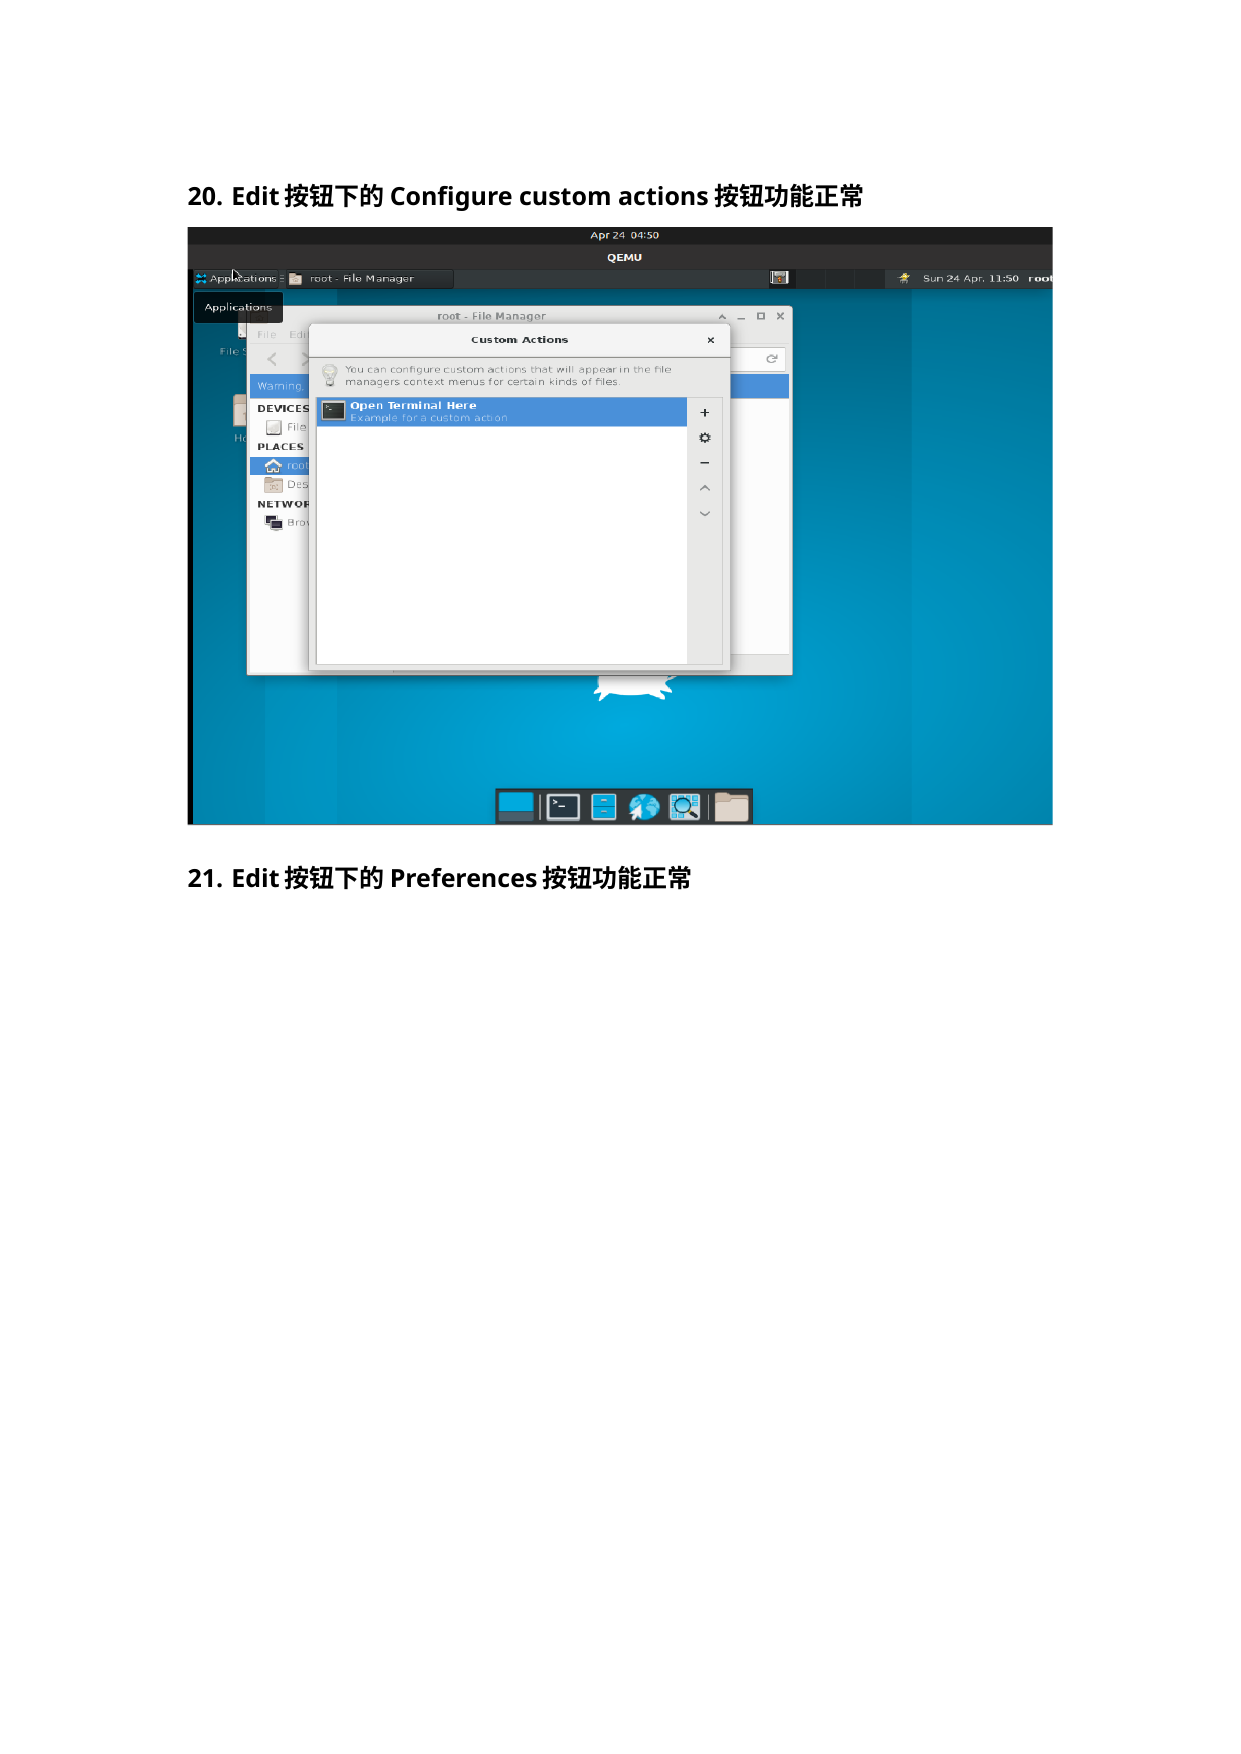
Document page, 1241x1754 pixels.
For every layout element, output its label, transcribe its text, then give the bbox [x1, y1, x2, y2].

list Edit按钮下的Configure custom actions按钮功能正常 [187, 162, 1053, 227]
list Edit按钮下的Preferences按钮功能正常 [187, 844, 1053, 909]
